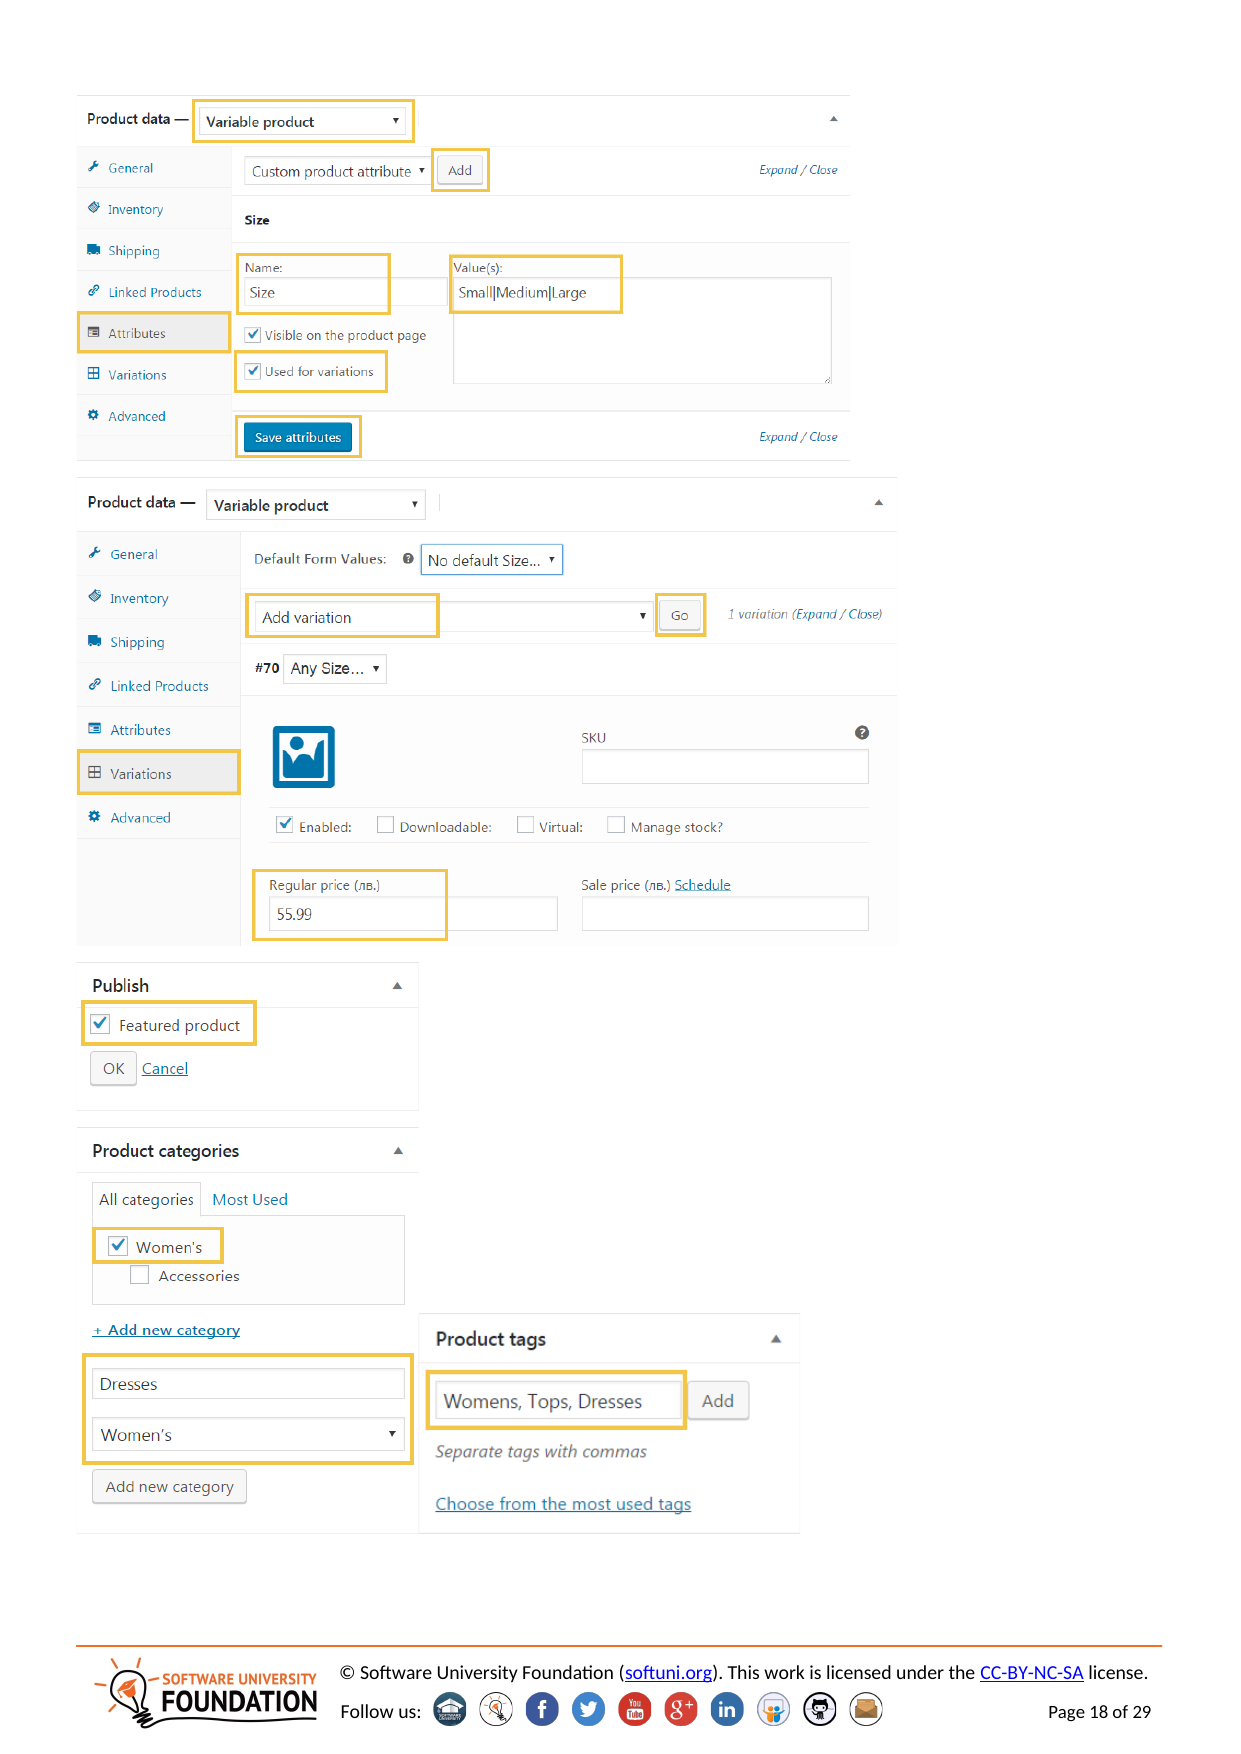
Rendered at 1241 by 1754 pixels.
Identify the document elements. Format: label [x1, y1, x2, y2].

picture [618, 1692, 652, 1726]
picture [803, 1692, 837, 1726]
picture [433, 1692, 467, 1726]
picture [572, 1692, 605, 1726]
picture [664, 1692, 698, 1726]
picture [525, 1692, 559, 1726]
picture [76, 962, 419, 1111]
picture [710, 1692, 744, 1726]
picture [849, 1692, 883, 1726]
picture [479, 1692, 513, 1726]
picture [93, 1656, 317, 1729]
picture [76, 1127, 801, 1534]
picture [76, 95, 851, 461]
picture [76, 477, 898, 946]
picture [757, 1692, 790, 1726]
